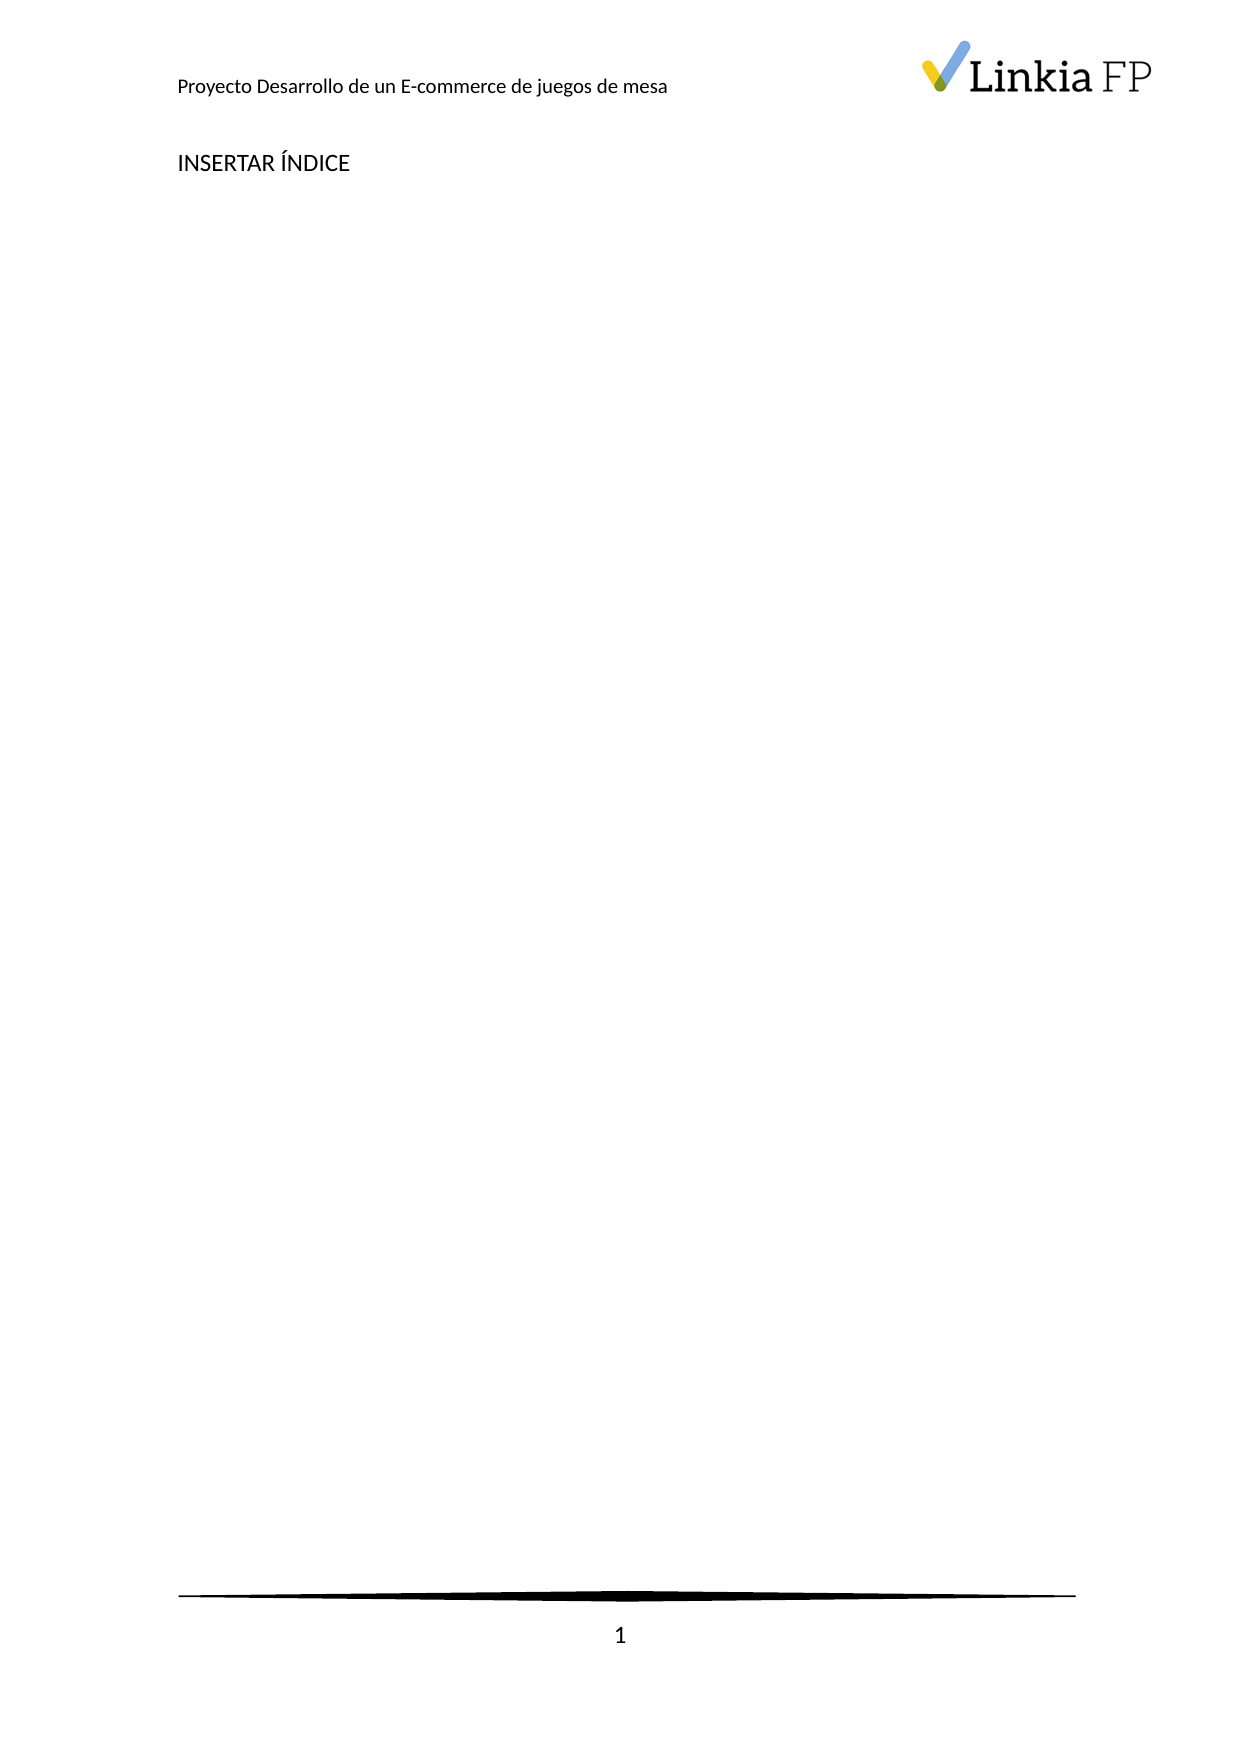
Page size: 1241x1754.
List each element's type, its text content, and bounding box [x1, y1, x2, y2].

picture [914, 33, 1163, 101]
text INSERTAR ÍNDICE [177, 148, 1063, 178]
